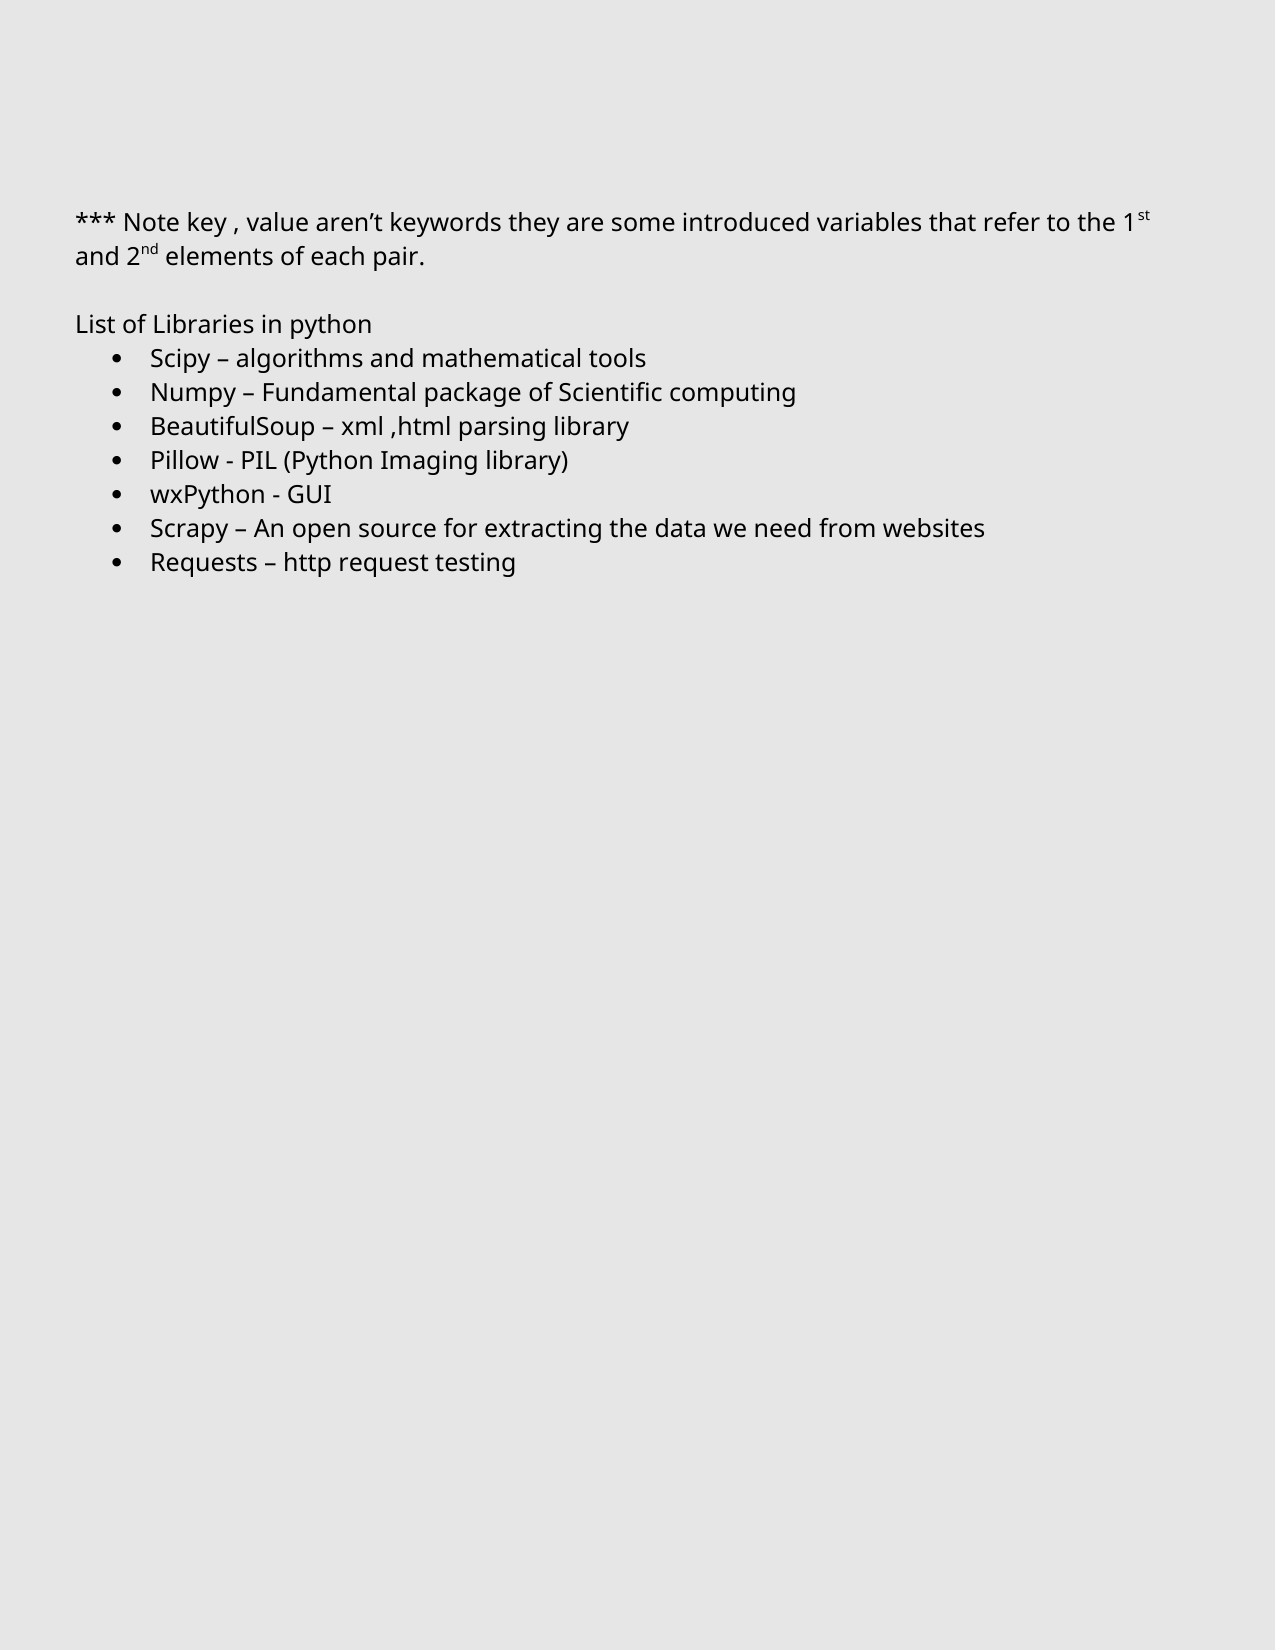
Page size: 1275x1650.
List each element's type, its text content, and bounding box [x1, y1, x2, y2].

text List of Libraries in python [75, 307, 1200, 341]
list BeautifulSoup – xml ,html parsing library [112, 409, 1200, 443]
list Scipy – algorithms and mathematical tools [112, 341, 1200, 375]
list wxPython - GUI [112, 477, 1200, 511]
text *** Note key , value aren’t keywords they are some introduced variables that refer to the 1st and 2nd elements of each pair. [75, 204, 1200, 272]
list Requests – http request testing [112, 545, 1200, 579]
list Pillow - PIL (Python Imaging library) [112, 443, 1200, 477]
list Numpy – Fundamental package of Scientific computing [112, 375, 1200, 409]
list Scrapy – An open source for extracting the data we need from websites [112, 511, 1200, 545]
